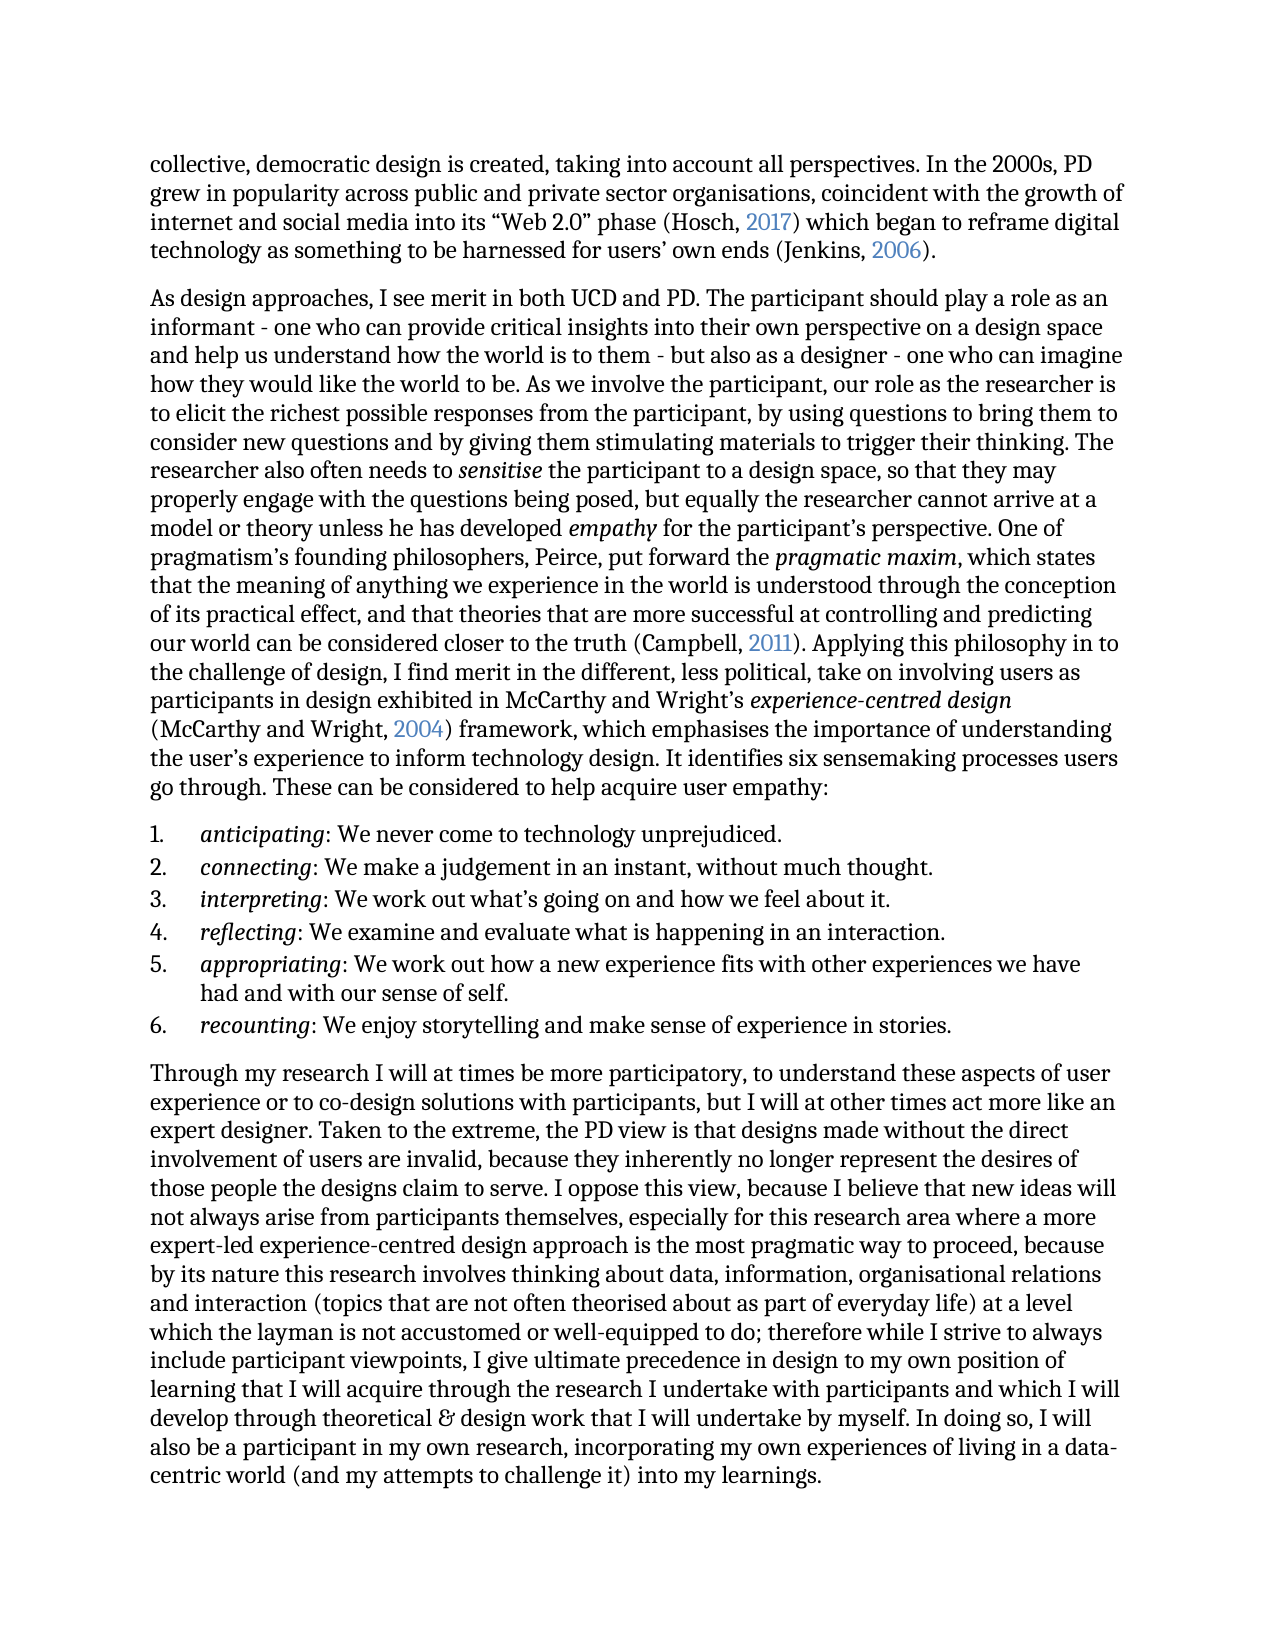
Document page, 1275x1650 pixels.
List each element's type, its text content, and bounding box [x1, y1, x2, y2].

list connecting: We make a judgement in an instant, without much thought. [150, 852, 1125, 881]
list interpreting: We work out what’s going on and how we feel about it. [150, 885, 1125, 914]
text As design approaches, I see merit in both UCD and PD. The participant should play a role as an informant - one who can provide critical insights into their own perspective on a design space and help us understand how the world is to them - but also as a designer - one who can imagine how they would like the world to be. As we involve the participant, our role as the researcher is to elicit the richest possible responses from the participant, by using questions to bring them to consider new questions and by giving them stimulating materials to trigger their thinking. The researcher also often needs to sensitise the participant to a design space, so that they may properly engage with the questions being posed, but equally the researcher cannot arrive at a model or theory unless he has developed empathy for the participant’s perspective. One of pragmatism’s founding philosophers, Peirce, put forward the pragmatic maxim, which states that the meaning of anything we experience in the world is understood through the conception of its practical effect, and that theories that are more successful at controlling and predicting our world can be considered closer to the truth (Campbell, 2011). Applying this philosophy in to the challenge of design, I find merit in the different, less political, take on involving users as participants in design exhibited in McCarthy and Wright’s experience-centred design (McCarthy and Wright, 2004) framework, which emphasises the importance of understanding the user’s experience to inform technology design. It identifies six sensemaking processes users go through. These can be considered to help acquire user empathy: [150, 284, 1125, 801]
list recounting: We enjoy storytelling and make sense of experience in stories. [150, 1011, 1125, 1040]
list anticipating: We never come to technology unprejudiced. [150, 820, 1125, 849]
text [150, 150, 1125, 265]
text Through my research I will at times be more participatory, to understand these aspects of user experience or to co-design solutions with participants, but I will at other times act more like an expert designer. Taken to the extreme, the PD view is that designs made without the direct involvement of users are invalid, because they inherently no longer represent the desires of those people the designs claim to serve. I oppose this view, because I believe that new ideas will not always arise from participants themselves, especially for this research area where a more expert-led experience-centred design approach is the most pragmatic way to proceed, because by its nature this research involves thinking about data, information, organisational relations and interaction (topics that are not often theorised about as part of everyday life) at a level which the layman is not accustomed or well-equipped to do; therefore while I strive to always include participant viewpoints, I give ultimate precedence in design to my own position of learning that I will acquire through the research I undertake with participants and which I will develop through theoretical & design work that I will undertake by myself. In doing so, I will also be a participant in my own research, incorporating my own experiences of living in a data-centric world (and my attempts to challenge it) into my learnings. [150, 1059, 1125, 1490]
list reflecting: We examine and evaluate what is happening in an interaction. [150, 917, 1125, 946]
list appropriating: We work out how a new experience fits with other experiences we have had and with our sense of self. [150, 950, 1125, 1007]
